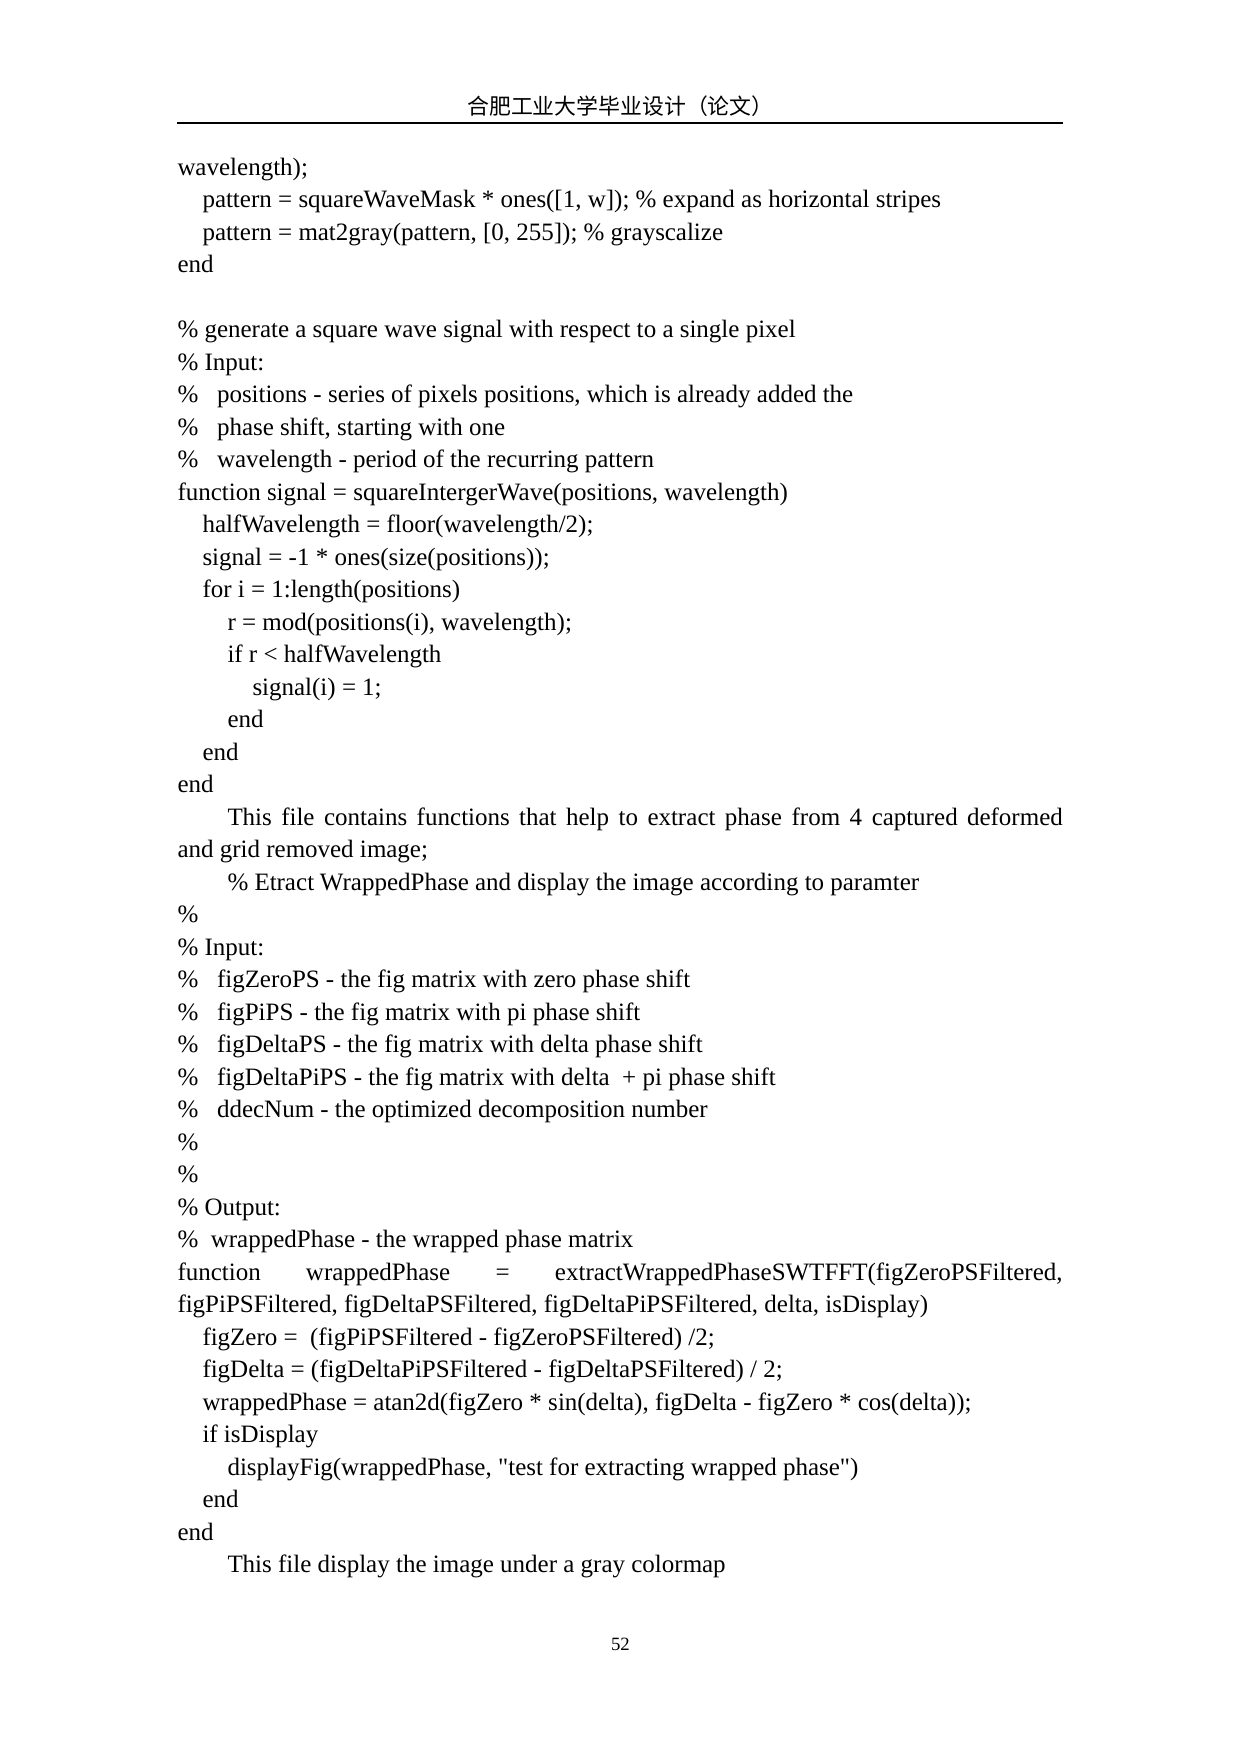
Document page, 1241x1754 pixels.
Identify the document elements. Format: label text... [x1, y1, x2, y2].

text This file contains functions that help to extract phase from 4 captured deformed and grid removed image; [177, 800, 1063, 865]
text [177, 150, 1063, 800]
text % Etract WrappedPhase and display the image according to paramter % % Input: % figZeroPS - the fig matrix with zero phase shift % figPiPS - the fig matrix with pi phase shift % figDeltaPS - the fig matrix with delta phase shift % figDeltaPiPS - the fig matrix with delta + pi phase shift % ddecNum - the optimized decomposition number % % % Output: % wrappedPhase - the wrapped phase matrix function wrappedPhase = extractWrappedPhaseSWTFFT(figZeroPSFiltered, figPiPSFiltered, figDeltaPSFiltered, figDeltaPiPSFiltered, delta, isDisplay) figZero = (figPiPSFiltered - figZeroPSFiltered) /2; figDelta = (figDeltaPiPSFiltered - figDeltaPSFiltered) / 2; wrappedPhase = atan2d(figZero * sin(delta), figDelta - figZero * cos(delta)); if isDisplay displayFig(wrappedPhase, "test for extracting wrapped phase") end end [177, 865, 1063, 1547]
text This file display the image under a gray colormap [177, 1547, 1063, 1580]
